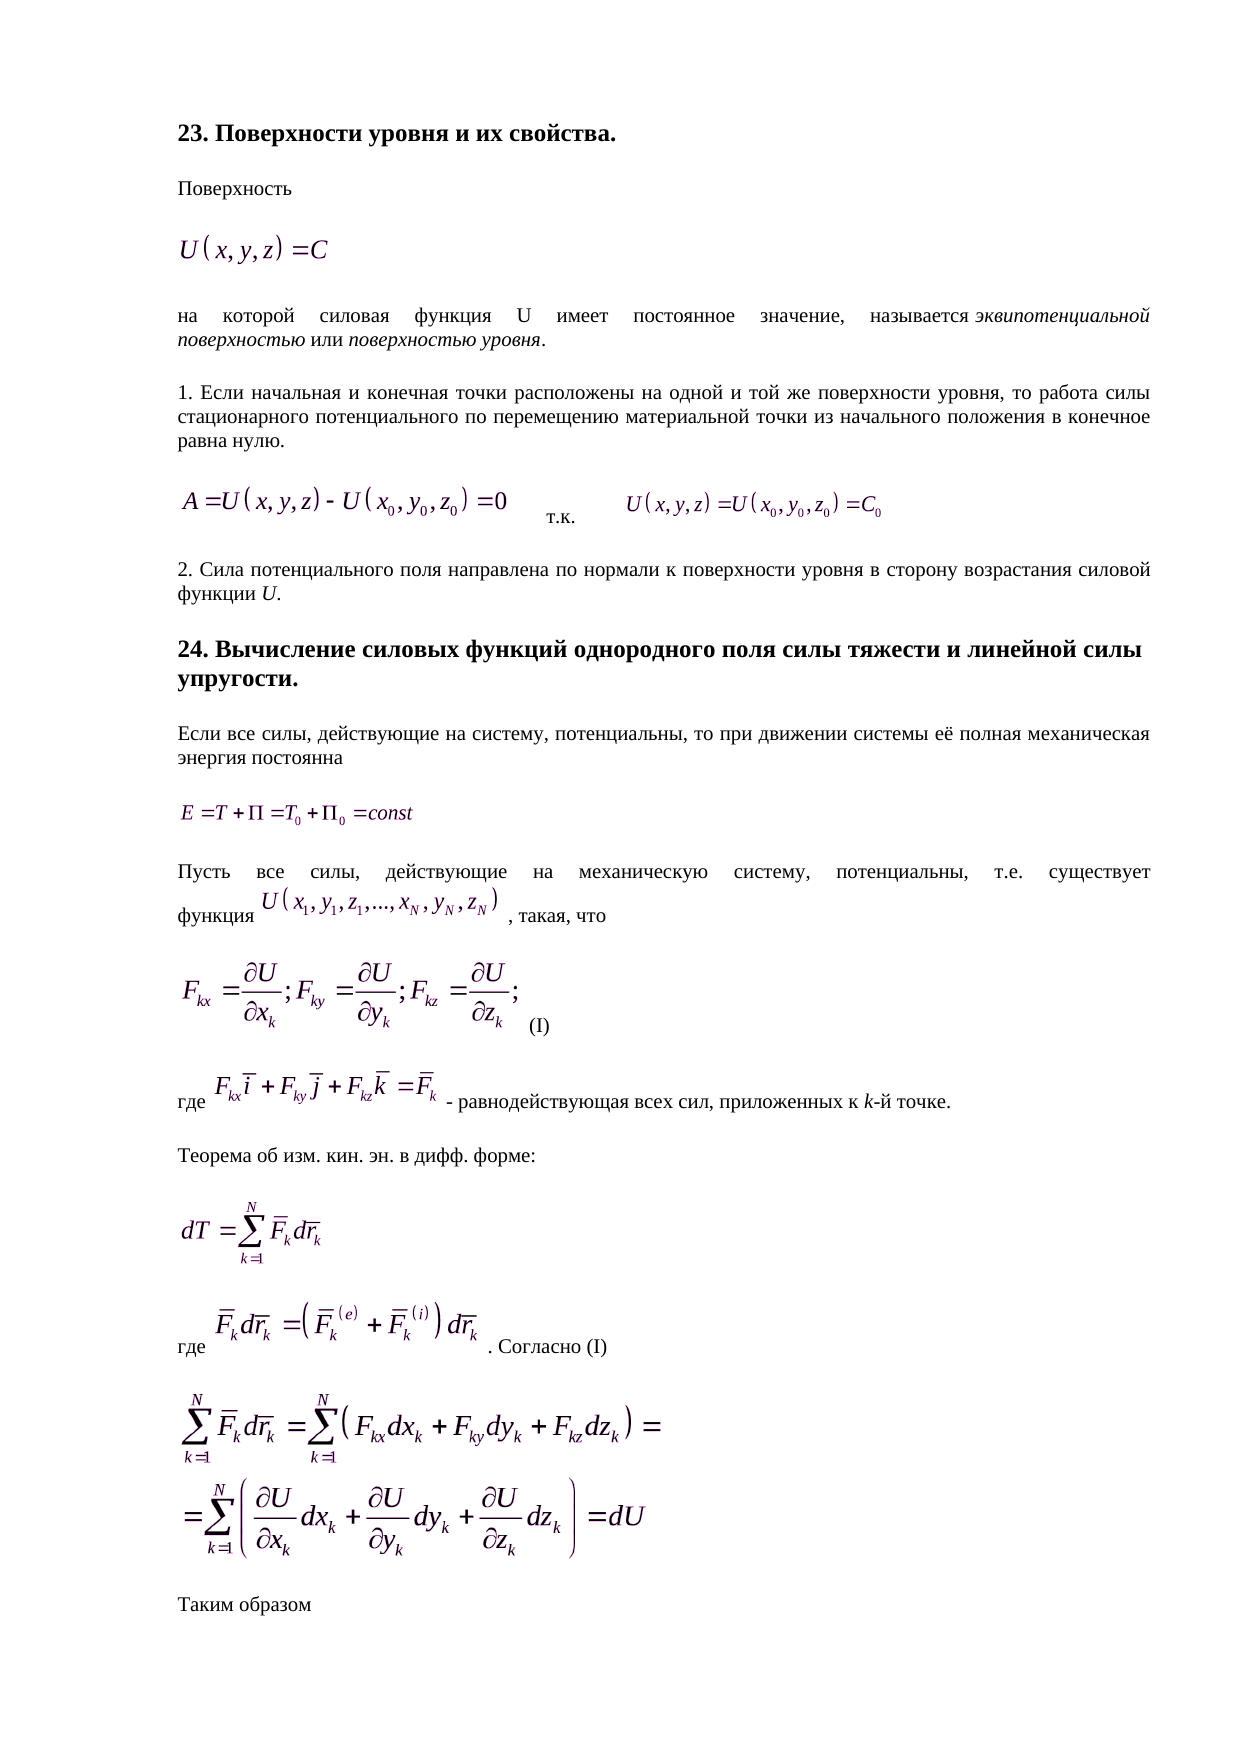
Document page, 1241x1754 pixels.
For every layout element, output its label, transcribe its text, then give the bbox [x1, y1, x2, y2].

picture [177, 1387, 661, 1563]
picture [177, 956, 524, 1033]
text Поверхность [177, 176, 1152, 200]
picture [177, 798, 417, 830]
text Если все силы, действующие на систему, потенциальны, то при движении системы её полная механическая энергия постоянна [177, 721, 1152, 769]
text Пусть все силы, действующие на механическую систему, потенциальны, т.е. существует функция , такая, что [177, 859, 1152, 927]
text где - равнодействующая всех сил, приложенных к k-й точке. [177, 1067, 1152, 1113]
text 2. Сила потенциального поля направлена по нормали к поверхности уровня в сторону возрастания силовой функции U. [177, 557, 1152, 605]
text 24. Вычисление силовых функций однородного поля силы тяжести и линейной силы упругости. [177, 634, 1152, 692]
text Таким образом [177, 1592, 1152, 1616]
text на которой силовая функция U имеет постоянное значение, называется эквипотенциальной поверхностью или поверхностью уровня. [177, 302, 1152, 351]
picture [625, 487, 885, 524]
picture [210, 1298, 483, 1354]
picture [210, 1066, 441, 1109]
text 23. Поверхности уровня и их свойства. [177, 118, 1152, 147]
picture [177, 481, 511, 524]
text Теорема об изм. кин. эн. в дифф. форме: [177, 1143, 1152, 1167]
picture [177, 229, 334, 274]
text 1. Если начальная и конечная точки расположены на одной и той же поверхности уровня, то работа силы стационарного потенциального по перемещению материальной точки из начального положения в конечное равна нулю. [177, 380, 1152, 452]
picture [177, 1196, 329, 1269]
picture [259, 882, 503, 923]
